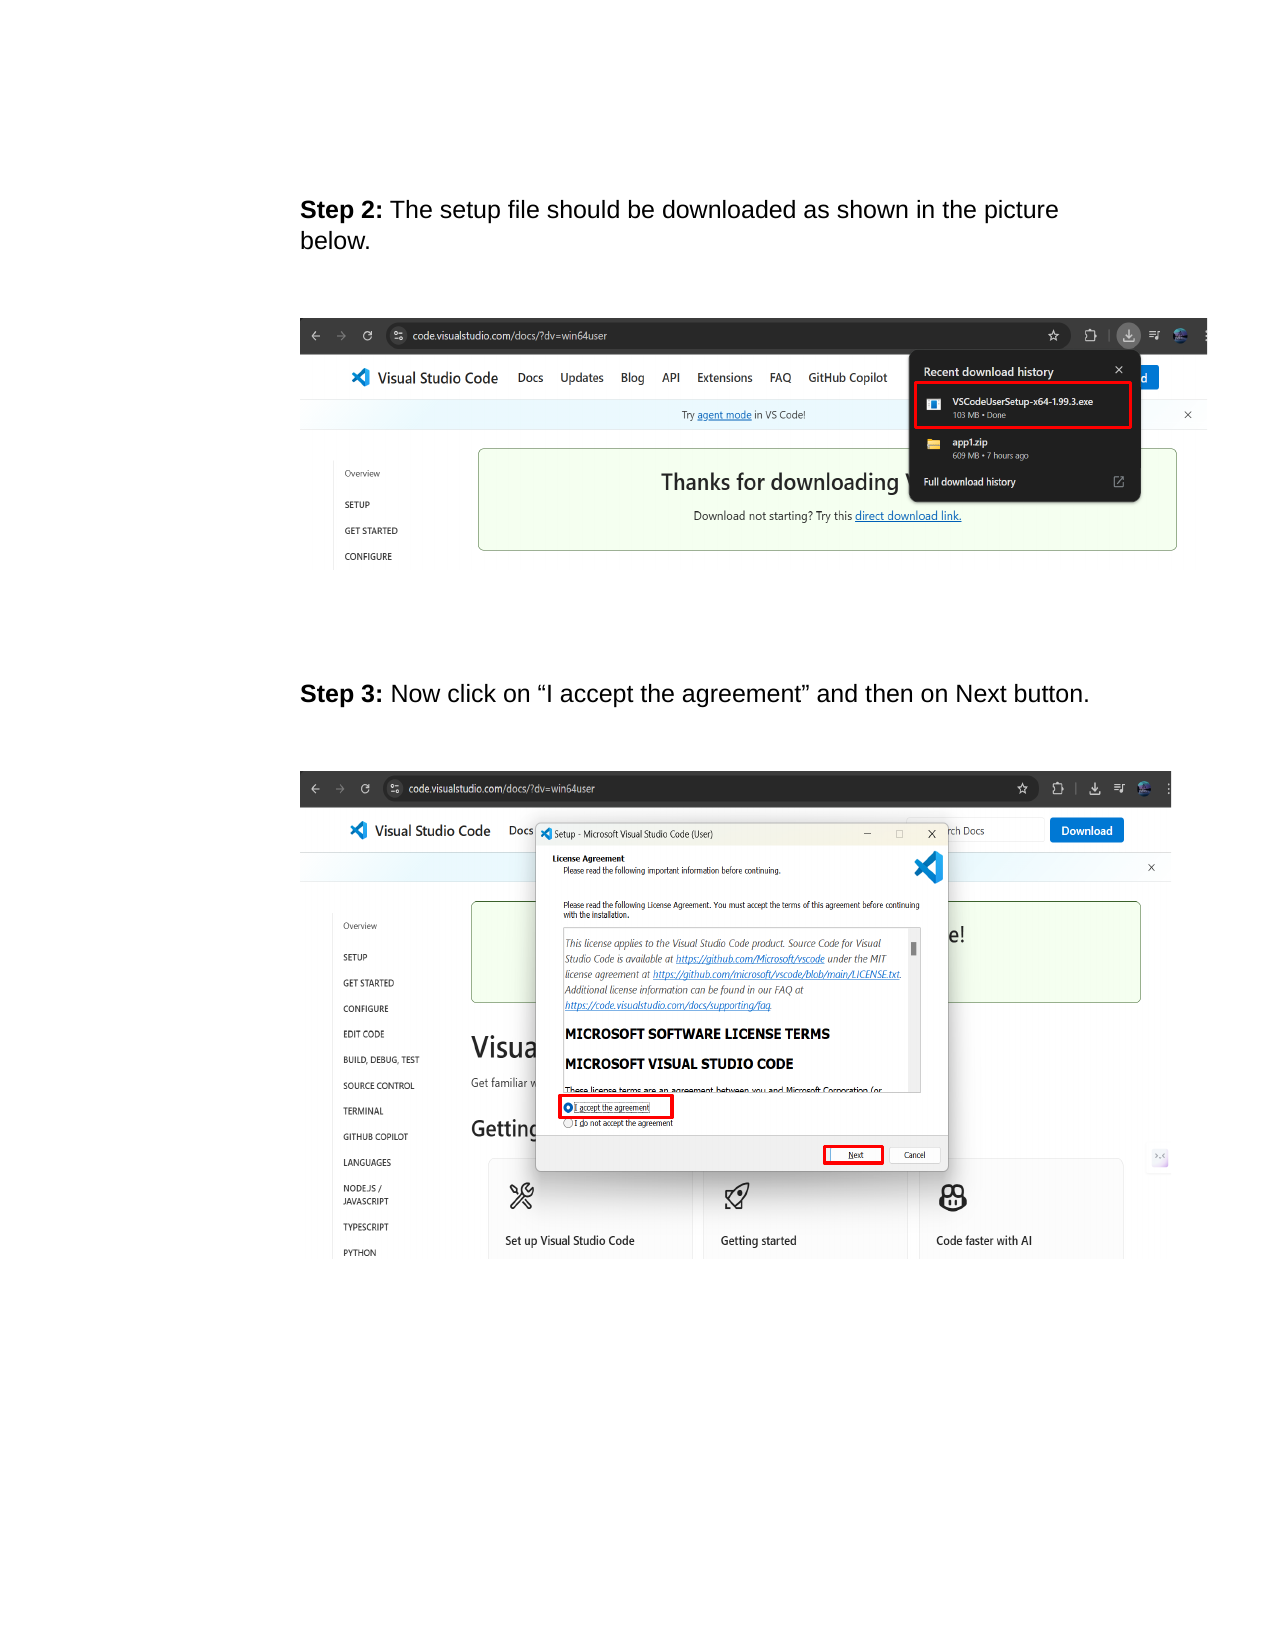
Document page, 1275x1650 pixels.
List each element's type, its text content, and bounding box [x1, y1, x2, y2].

text Step 2: The setup file should be downloaded as shown in the picture below. [300, 195, 1125, 255]
text Step 3: Now click on “I accept the agreement” and then on Next button. [300, 679, 1125, 708]
picture [300, 318, 1208, 570]
picture [300, 771, 1172, 1259]
